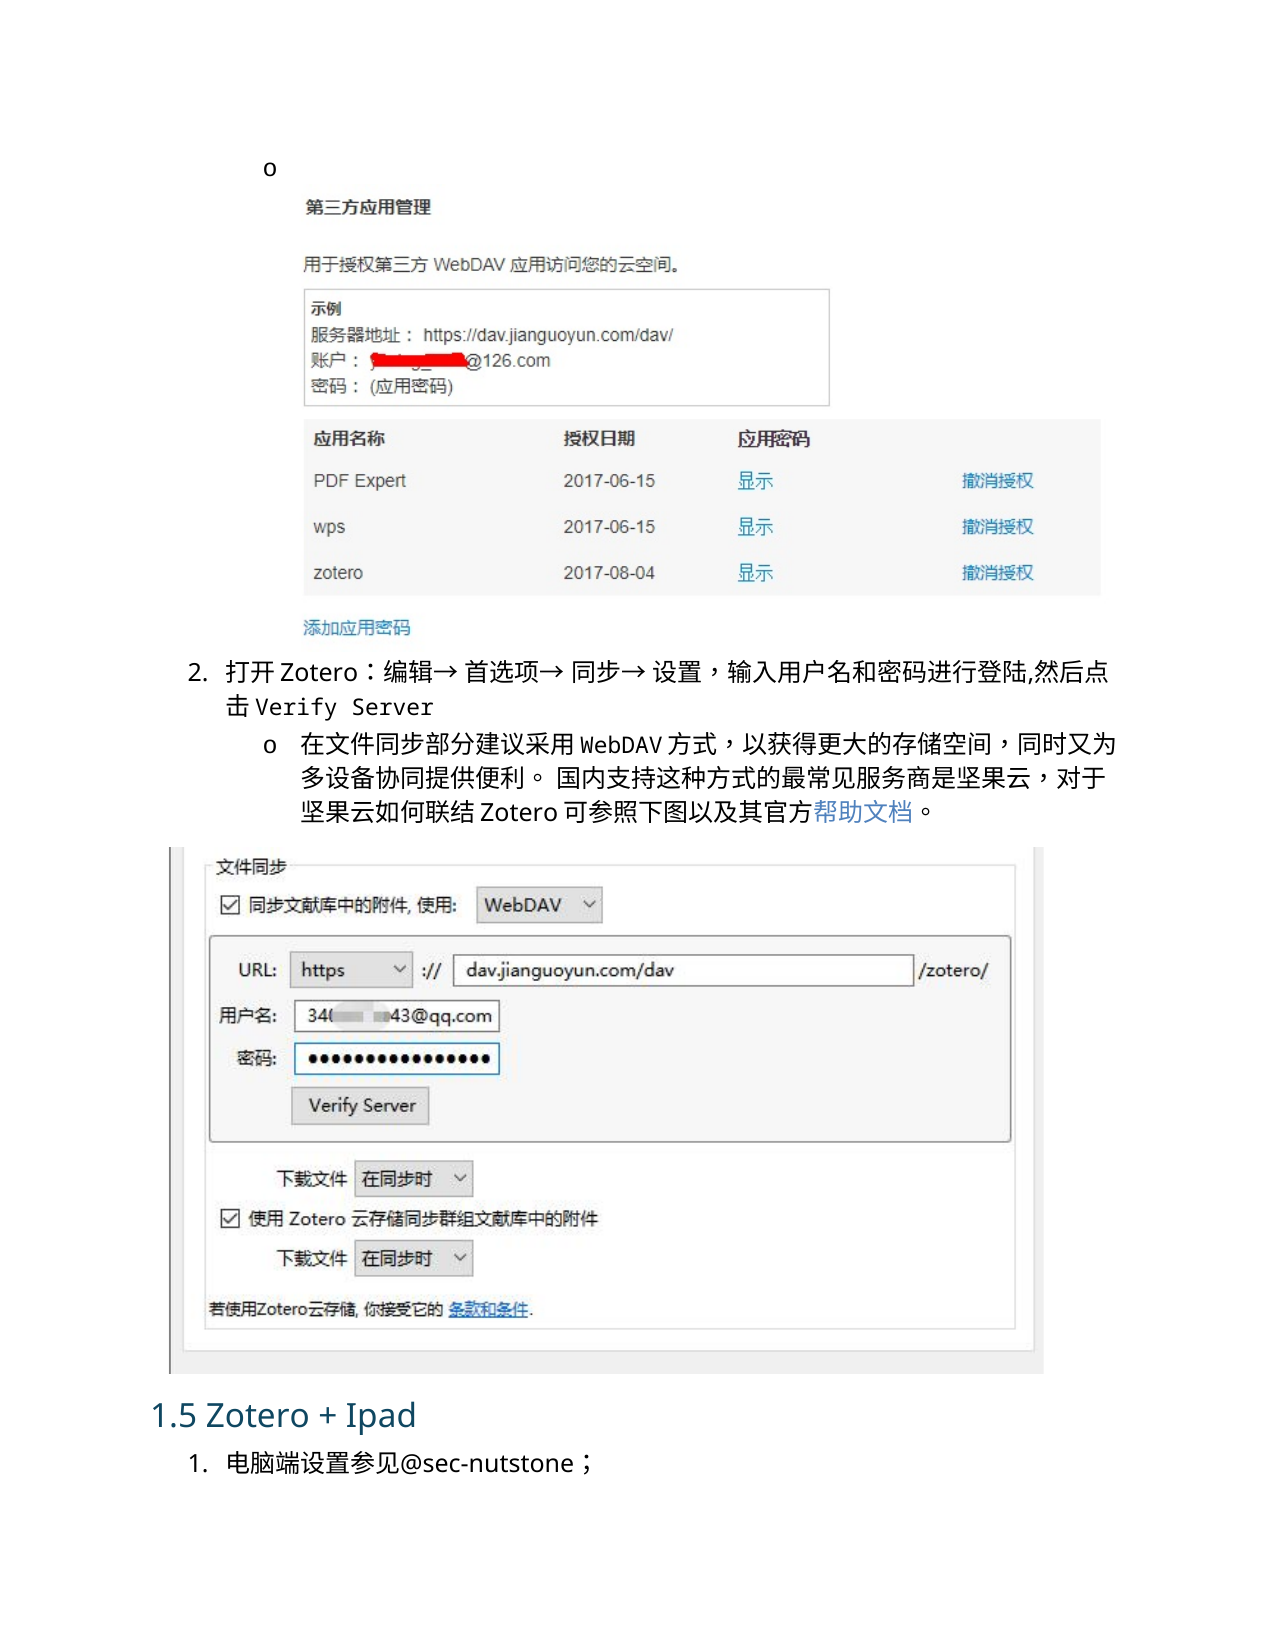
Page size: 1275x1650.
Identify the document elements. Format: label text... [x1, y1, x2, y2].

picture [168, 847, 1044, 1374]
picture [281, 184, 1157, 652]
list 打开Zotero：编辑→ 首选项→ 同步→ 设置，输入用户名和密码进行登陆,然后点击Verify Server [187, 655, 1125, 723]
subtitle 1.5 Zotero + Ipad [150, 1392, 1125, 1438]
list 电脑端设置参见@sec-nutstone； [187, 1446, 1125, 1480]
list 在文件同步部分建议采用WebDAV方式，以获得更大的存储空间，同时又为多设备协同提供便利。 国内支持这种方式的最常见服务商是坚果云，对于坚果云如何联结Zotero可参照下图以及其官方帮助文档。 [262, 727, 1125, 829]
